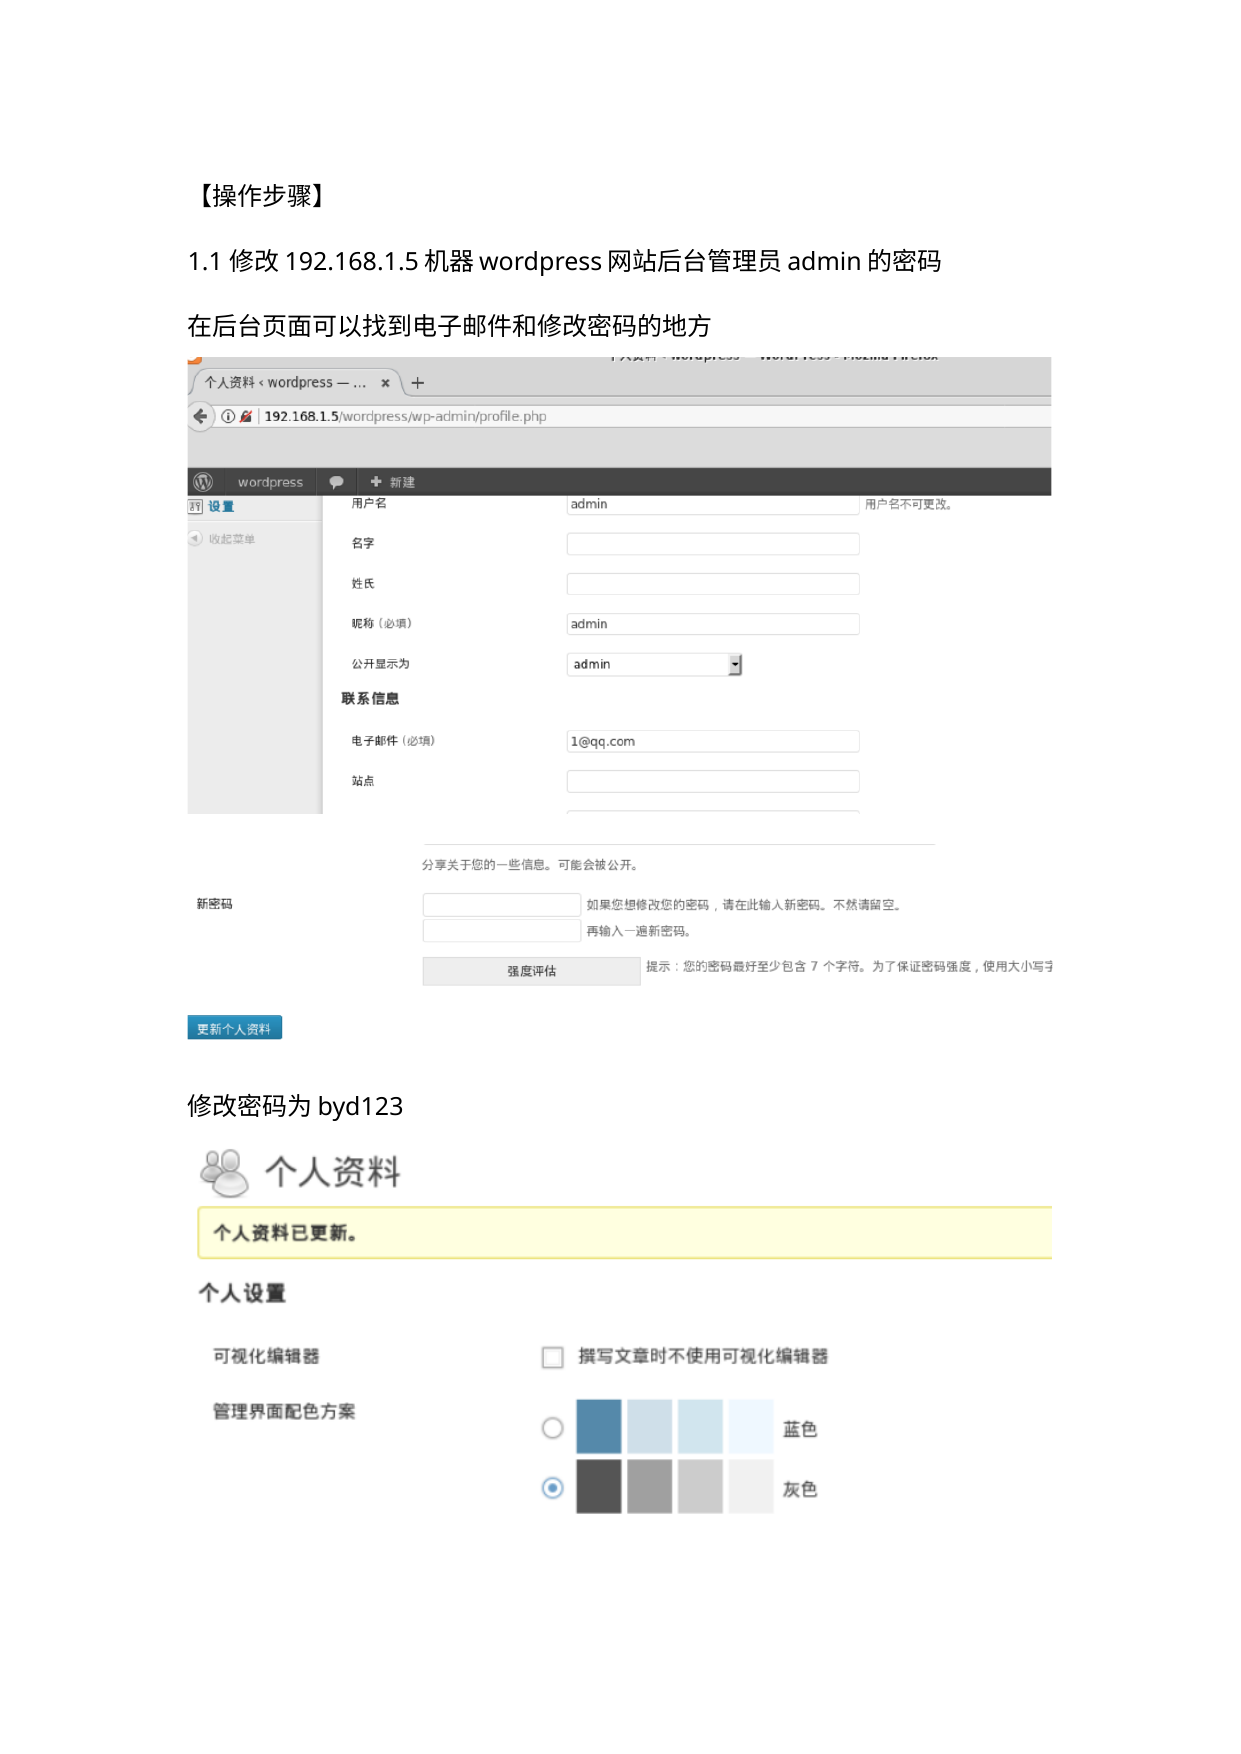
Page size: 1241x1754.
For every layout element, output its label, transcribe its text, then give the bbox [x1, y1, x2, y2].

picture [187, 357, 1052, 814]
list 修改密码为byd123 [187, 1072, 1053, 1137]
text 【操作步骤】 [187, 162, 1053, 227]
picture [187, 1137, 1052, 1559]
list 在后台页面可以找到电子邮件和修改密码的地方 [187, 292, 1053, 357]
picture [187, 844, 1053, 1049]
list 修改192.168.1.5机器wordpress网站后台管理员admin的密码 [187, 227, 1053, 292]
